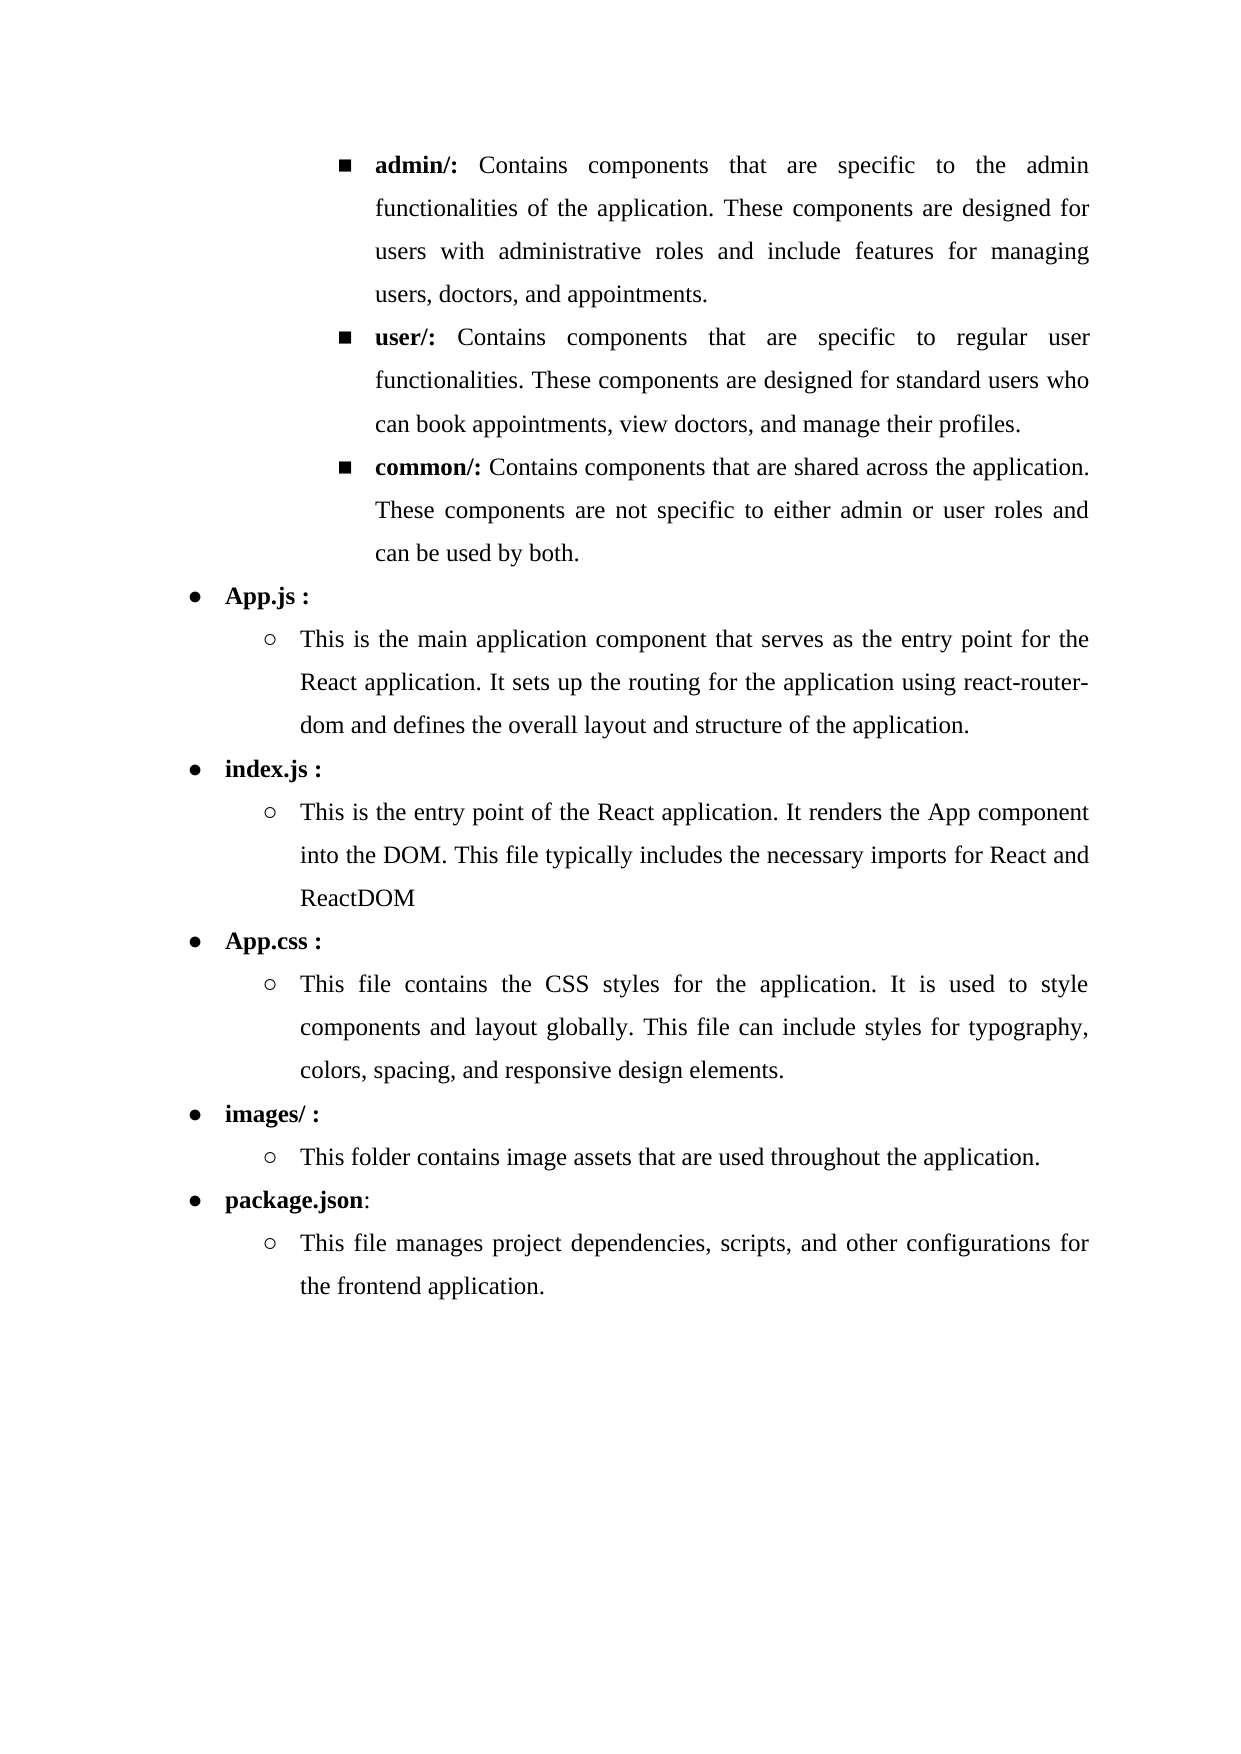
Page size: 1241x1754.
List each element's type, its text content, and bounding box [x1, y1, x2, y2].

list common/: Contains components that are shared across the application. These components are not specific to either admin or user roles and can be used by both. [337, 452, 1090, 567]
list images/ : [187, 1099, 1090, 1127]
list index.js : [187, 754, 1090, 782]
list This file manages project dependencies, scripts, and other configurations for the frontend application. [262, 1228, 1090, 1300]
list This is the entry point of the React application. It renders the App component into the DOM. This file typically includes the necessary imports for React and ReactDOM [262, 797, 1090, 912]
list App.css : [187, 926, 1090, 955]
list This is the main application component that serves as the entry point for the React application. It sets up the routing for the application using react-router-dom and defines the overall layout and structure of the application. [262, 624, 1090, 739]
list admin/: Contains components that are specific to the admin functionalities of the application. These components are designed for users with administrative roles and include features for managing users, doctors, and appointments. [337, 150, 1090, 308]
list user/: Contains components that are specific to regular user functionalities. These components are designed for standard users who can book appointments, view doctors, and manage their profiles. [337, 322, 1090, 437]
list App.js : [187, 581, 1090, 610]
list package.json: [187, 1185, 1090, 1214]
list This file contains the CSS styles for the application. It is used to style components and layout globally. This file can include styles for typography, colors, spacing, and responsive design elements. [262, 969, 1090, 1084]
list This folder contains image assets that are used throughout the application. [262, 1142, 1090, 1171]
